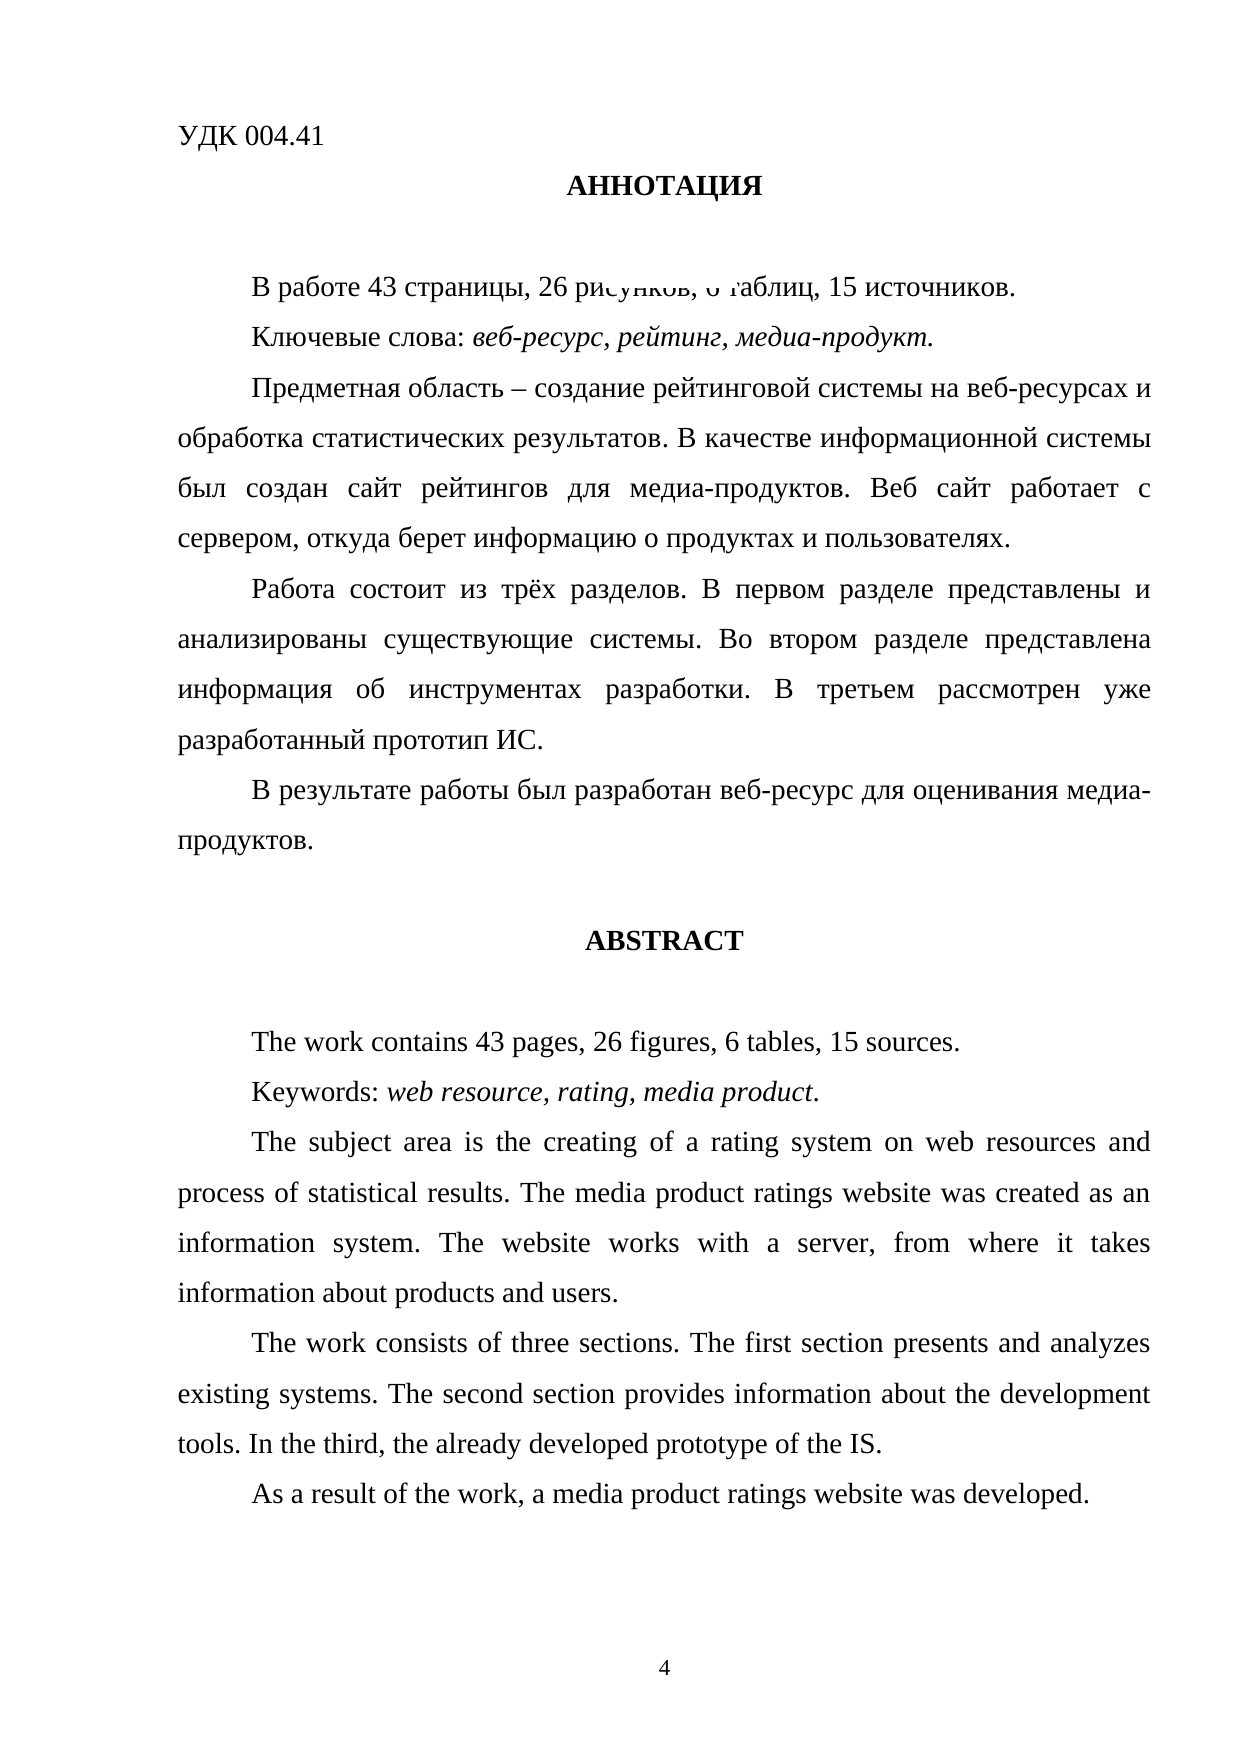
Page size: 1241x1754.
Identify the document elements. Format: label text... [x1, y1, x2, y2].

text The subject area is the creating of a rating system on web resources and process of statistical results. The media product ratings website was created as an information system. The website works with a server, from where it takes information about products and users. [177, 1124, 1152, 1309]
text В результате работы был разработан веб-ресурс для оценивания медиа-продуктов. [177, 772, 1152, 856]
text Работа состоит из трёх разделов. В первом разделе представлены и анализированы существующие системы. Во втором разделе представлена информация об инструментах разработки. В третьем рассмотрен уже разработанный прототип ИС. [177, 571, 1152, 755]
text Ключевые слова: веб-ресурс, рейтинг, медиа-продукт. [177, 319, 1152, 353]
text The work contains 43 pages, 26 figures, 6 tables, 15 sources. [177, 1024, 1152, 1057]
text В работе 43 страницы, 26 рисунков, 6 таблиц, 15 источников. [177, 269, 1152, 303]
text УДК 004.41 [177, 118, 1152, 152]
text ABSTRACT [177, 923, 1152, 957]
text Предметная область – создание рейтинговой системы на веб-ресурсах и обработка статистических результатов. В качестве информационной системы был создан сайт рейтингов для медиа-продуктов. Веб сайт работает с сервером, откуда берет информацию о продуктах и пользователях. [177, 370, 1152, 554]
text The work consists of three sections. The first section presents and analyzes existing systems. The second section provides information about the development tools. In the third, the already developed prototype of the IS. [177, 1326, 1152, 1460]
text As a result of the work, a media product ratings website was developed. [177, 1477, 1152, 1510]
text Keywords: web resource, rating, media product. [177, 1074, 1152, 1108]
text АННОТАЦИЯ [177, 168, 1152, 202]
